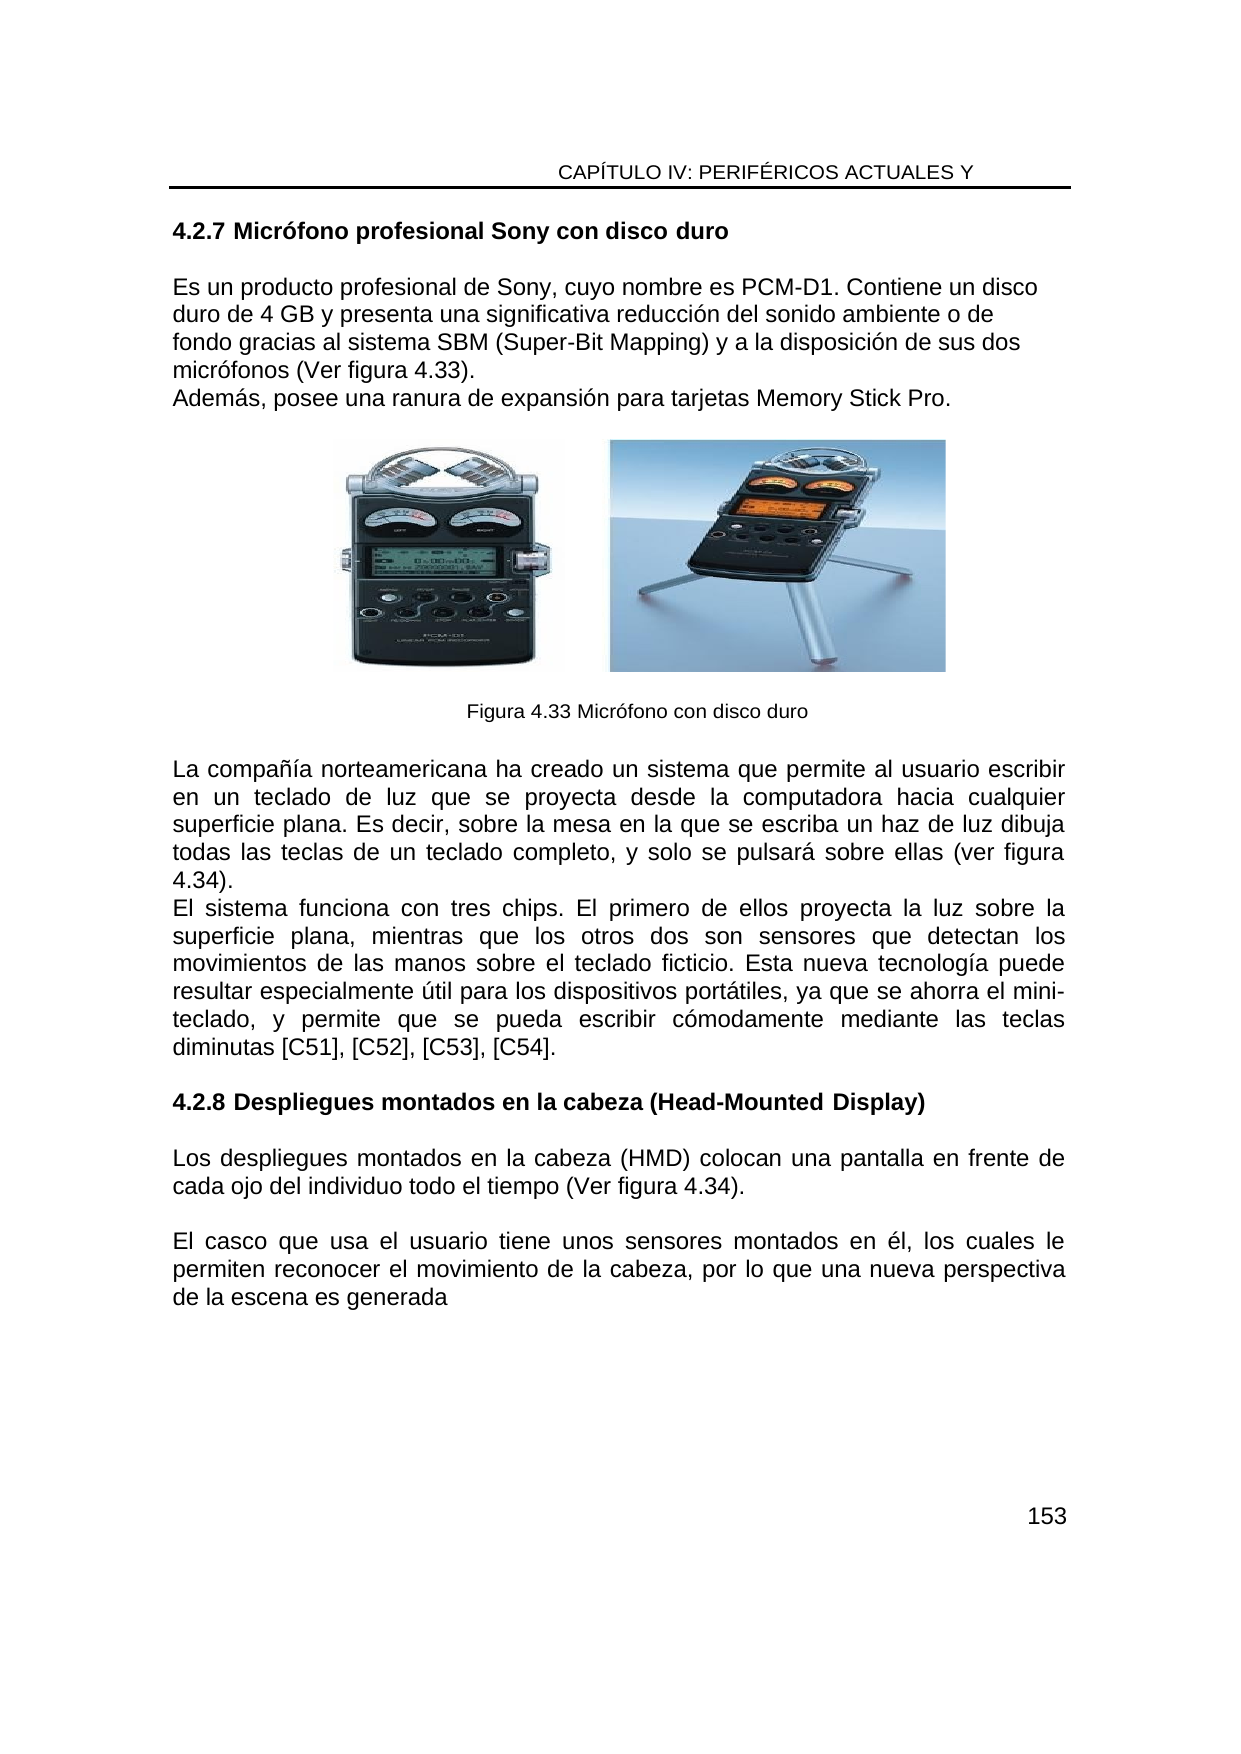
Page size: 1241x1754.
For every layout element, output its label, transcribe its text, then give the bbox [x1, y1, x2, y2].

text Además, posee una ranura de expansión para tarjetas Memory Stick Pro. [172, 384, 1123, 411]
picture [333, 439, 946, 672]
subtitle Despliegues montados en la cabeza (Head-Mounted Display) [172, 1088, 1123, 1115]
text El casco que usa el usuario tiene unos sensores montados en él, los cuales le permiten reconocer el movimiento de la cabeza, por lo que una nueva perspectiva de la escena es generada [172, 1227, 1067, 1310]
text Los despliegues montados en la cabeza (HMD) colocan una pantalla en frente de cada ojo del individuo todo el tiempo (Ver figura 4.34). [172, 1144, 1067, 1199]
text La compañía norteamericana ha creado un sistema que permite al usuario escribir en un teclado de luz que se proyecta desde la computadora hacia cualquier superficie plana. Es decir, sobre la mesa en la que se escriba un haz de luz dibuja todas las teclas de un teclado completo, y solo se pulsará sobre ellas (ver figura 4.34). [172, 755, 1067, 893]
text El sistema funciona con tres chips. El primero de ellos proyecta la luz sobre la superficie plana, mientras que los otros dos son sensores que detectan los movimientos de las manos sobre el teclado ficticio. Esta nueva tecnología puede resultar especialmente útil para los dispositivos portátiles, ya que se ahorra el mini-teclado, y permite que se pueda escribir cómodamente mediante las teclas diminutas [C51], [C52], [C53], [C54]. [172, 894, 1066, 1060]
text Es un producto profesional de Sony, cuyo nombre es PCM-D1. Contiene un disco duro de 4 GB y presenta una significativa reducción del sonido ambiente o de fondo gracias al sistema SBM (Super-Bit Mapping) y a la disposición de sus dos micrófonos (Ver figura 4.33). [172, 273, 1054, 383]
text Figura 4.33 Micrófono con disco duro [224, 700, 1051, 723]
subtitle Micrófono profesional Sony con disco duro [172, 217, 1123, 244]
